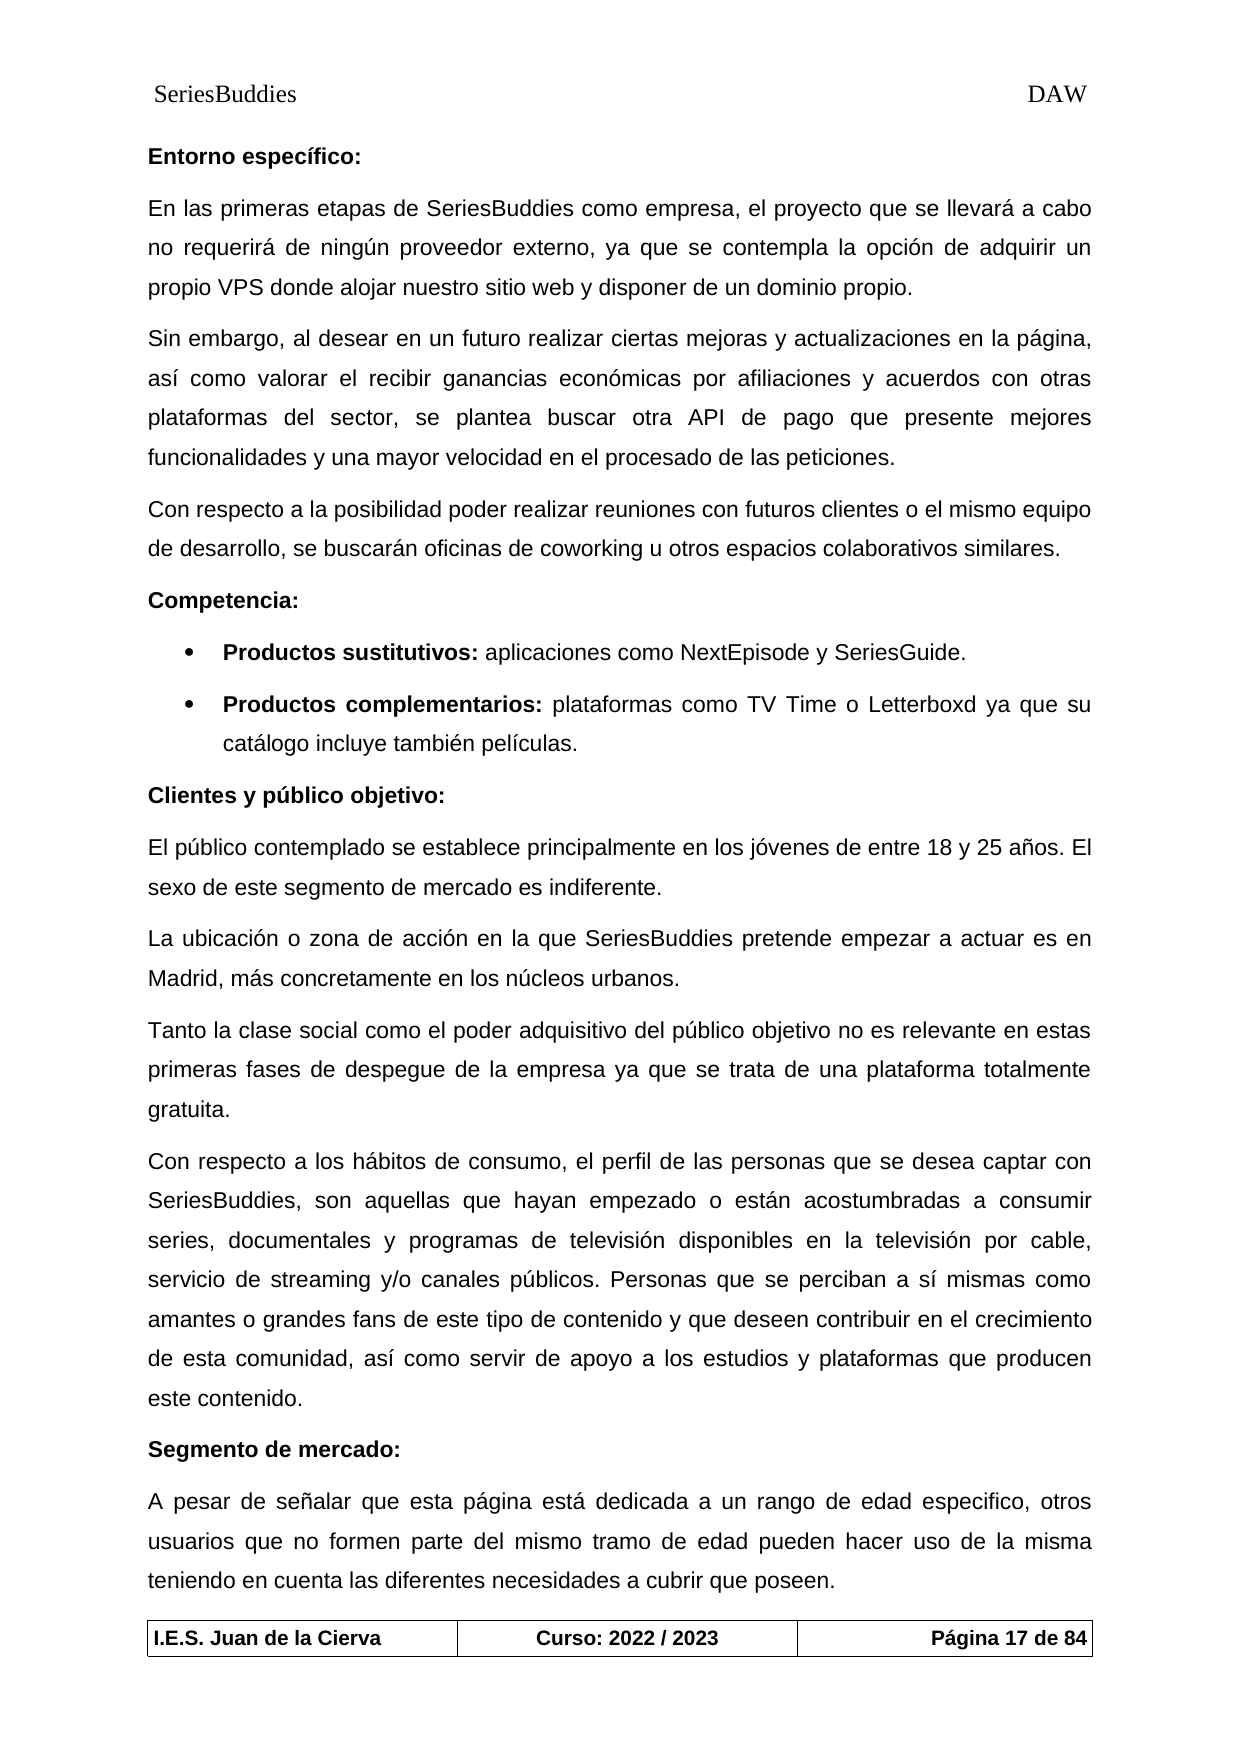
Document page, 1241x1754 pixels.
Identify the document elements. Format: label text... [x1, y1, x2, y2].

text Con respecto a los hábitos de consumo, el perfil de las personas que se desea captar con SeriesBuddies, son aquellas que hayan empezado o están acostumbradas a consumir series, documentales y programas de televisión disponibles en la televisión por cable, servicio de streaming y/o canales públicos. Personas que se perciban a sí mismas como amantes o grandes fans de este tipo de contenido y que deseen contribuir en el crecimiento de esta comunidad, así como servir de apoyo a los estudios y plataformas que producen este contenido. [148, 1148, 1093, 1411]
text Con respecto a la posibilidad poder realizar reuniones con futuros clientes o el mismo equipo de desarrollo, se buscarán oficinas de coworking u otros espacios colaborativos similares. [148, 496, 1093, 562]
text A pesar de señalar que esta página está dedicada a un rango de edad especifico, otros usuarios que no formen parte del mismo tramo de edad pueden hacer uso de la misma teniendo en cuenta las diferentes necesidades a cubrir que poseen. [148, 1488, 1093, 1593]
text En las primeras etapas de SeriesBuddies como empresa, el proyecto que se llevará a cabo no requerirá de ningún proveedor externo, ya que se contempla la opción de adquirir un propio VPS donde alojar nuestro sitio web y disponer de un dominio propio. [148, 194, 1093, 300]
text Competencia: [148, 587, 1093, 613]
text El público contemplado se establece principalmente en los jóvenes de entre 18 y 25 años. El sexo de este segmento de mercado es indiferente. [148, 834, 1093, 900]
text Clientes y público objetivo: [148, 782, 1093, 808]
text La ubicación o zona de acción en la que SeriesBuddies pretende empezar a actuar es en Madrid, más concretamente en los núcleos urbanos. [148, 925, 1093, 991]
text Entorno específico: [148, 143, 1093, 169]
list Productos complementarios: plataformas como TV Time o Letterboxd ya que su catálogo incluye también películas. [185, 691, 1093, 757]
text Tanto la clase social como el poder adquisitivo del público objetivo no es relevante en estas primeras fases de despegue de la empresa ya que se trata de una plataforma totalmente gratuita. [148, 1017, 1093, 1122]
text Segmento de mercado: [148, 1436, 1093, 1463]
list Productos sustitutivos: aplicaciones como NextEpisode y SeriesGuide. [185, 639, 1093, 665]
text Sin embargo, al desear en un futuro realizar ciertas mejoras y actualizaciones en la página, así como valorar el recibir ganancias económicas por afiliaciones y acuerdos con otras plataformas del sector, se plantea buscar otra API de pago que presente mejores funcionalidades y una mayor velocidad en el procesado de las peticiones. [148, 325, 1093, 470]
